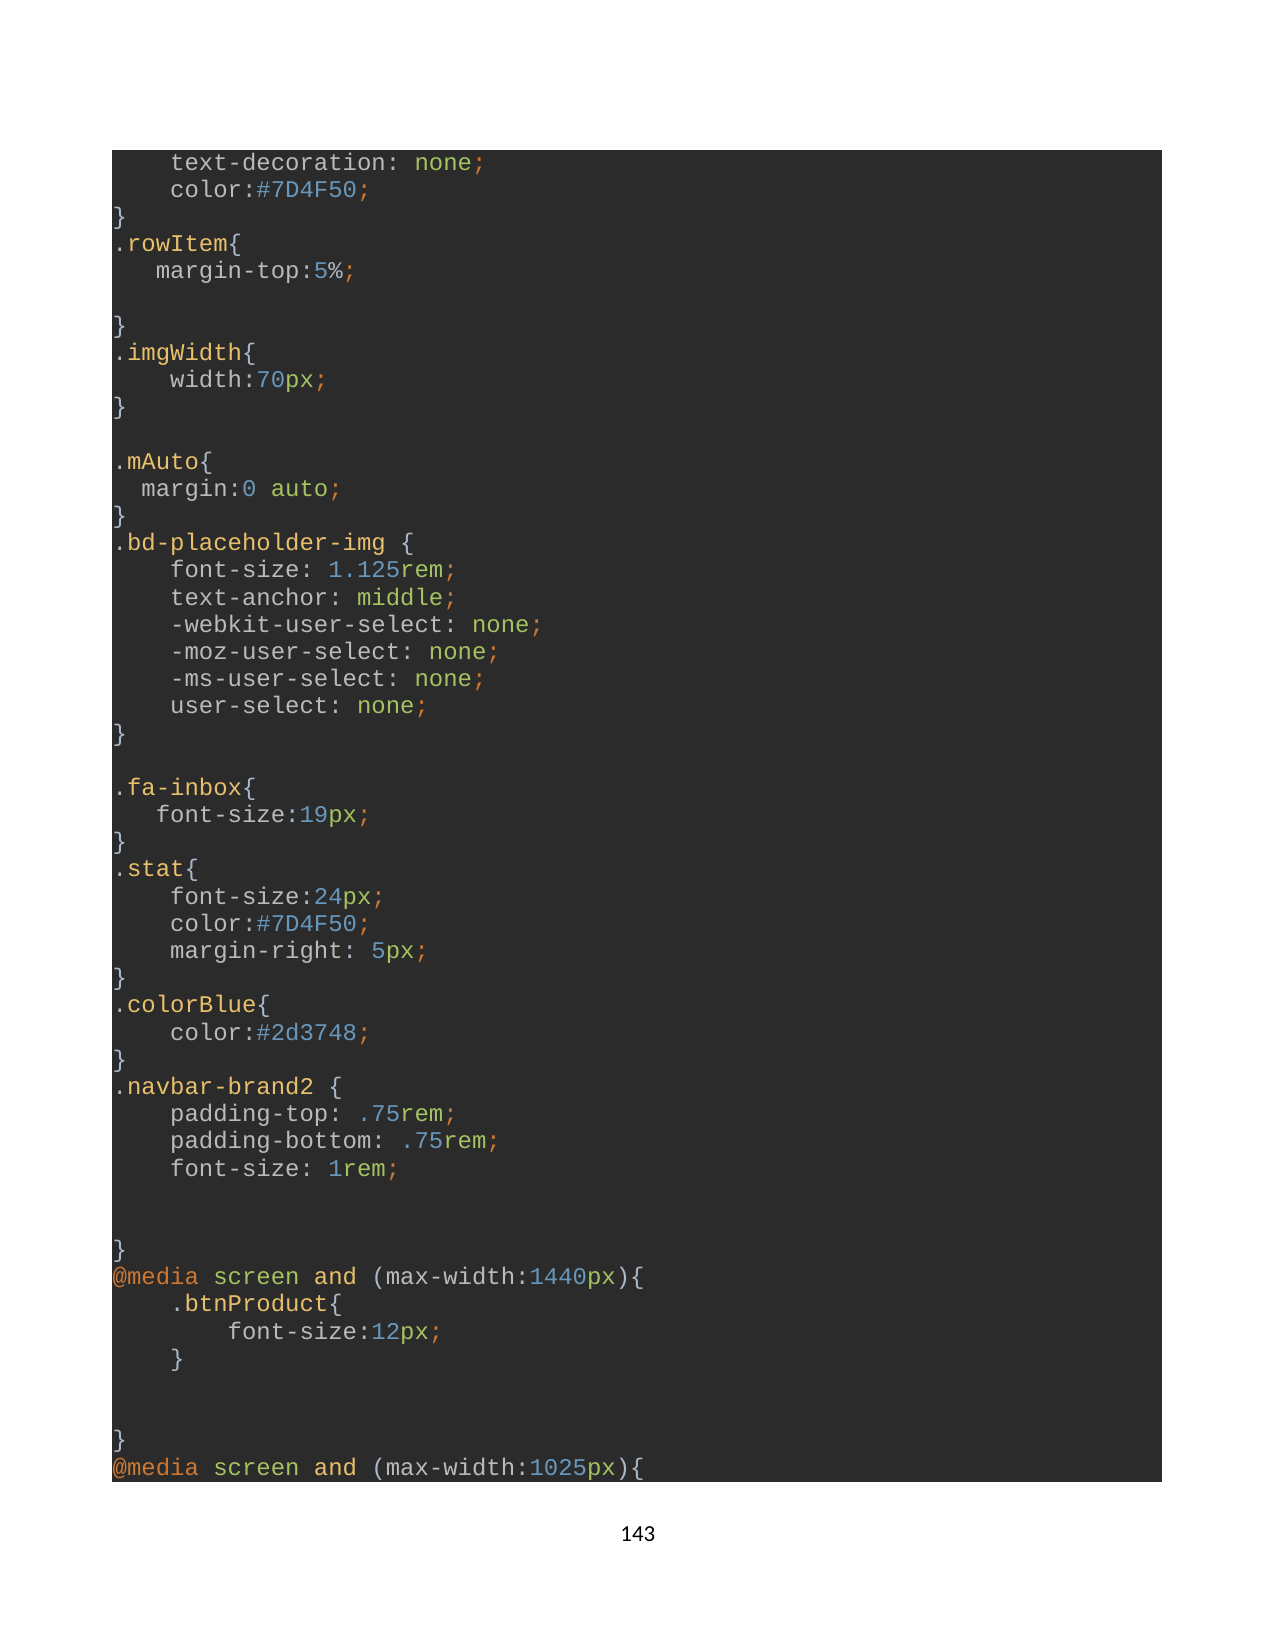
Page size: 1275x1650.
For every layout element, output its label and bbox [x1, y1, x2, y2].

text [112, 150, 1162, 1482]
